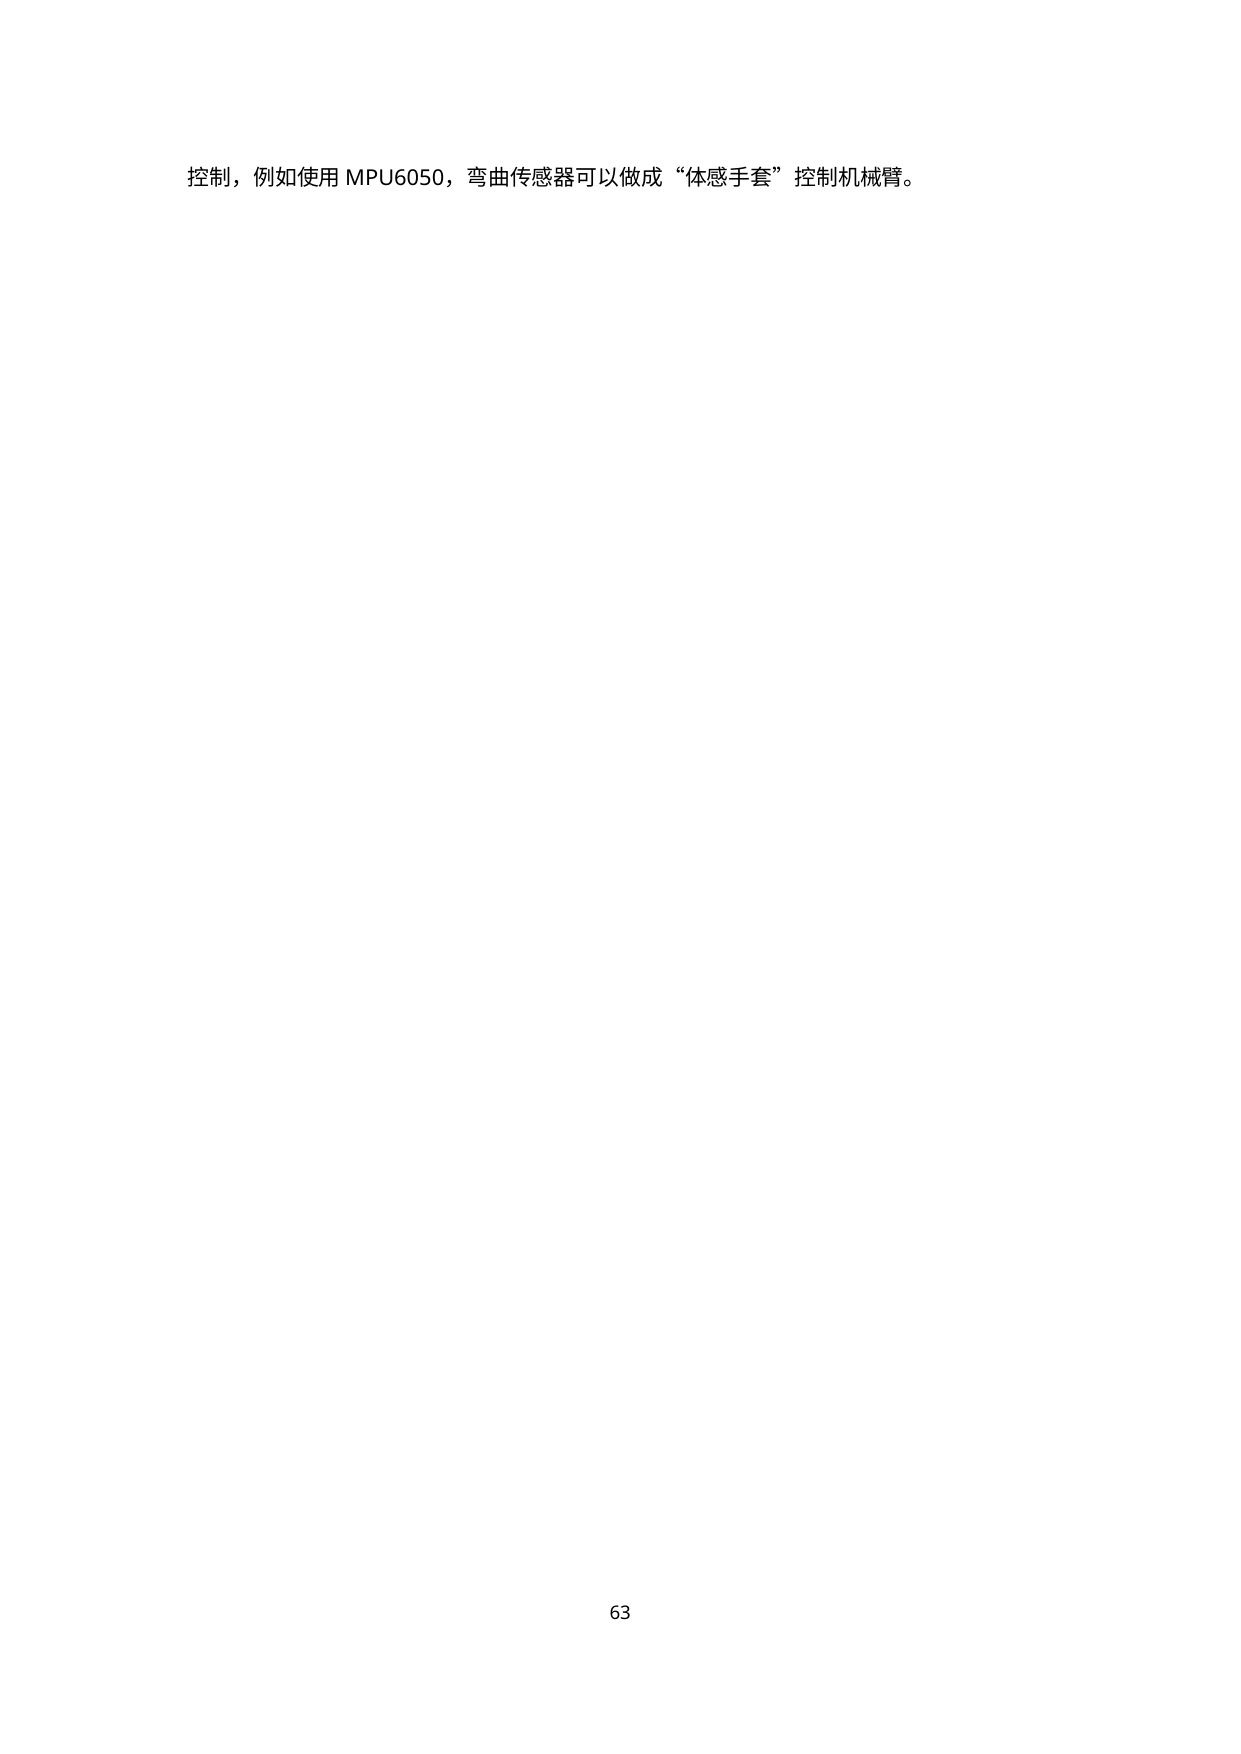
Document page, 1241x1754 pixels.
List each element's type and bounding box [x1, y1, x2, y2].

text [187, 160, 1053, 192]
